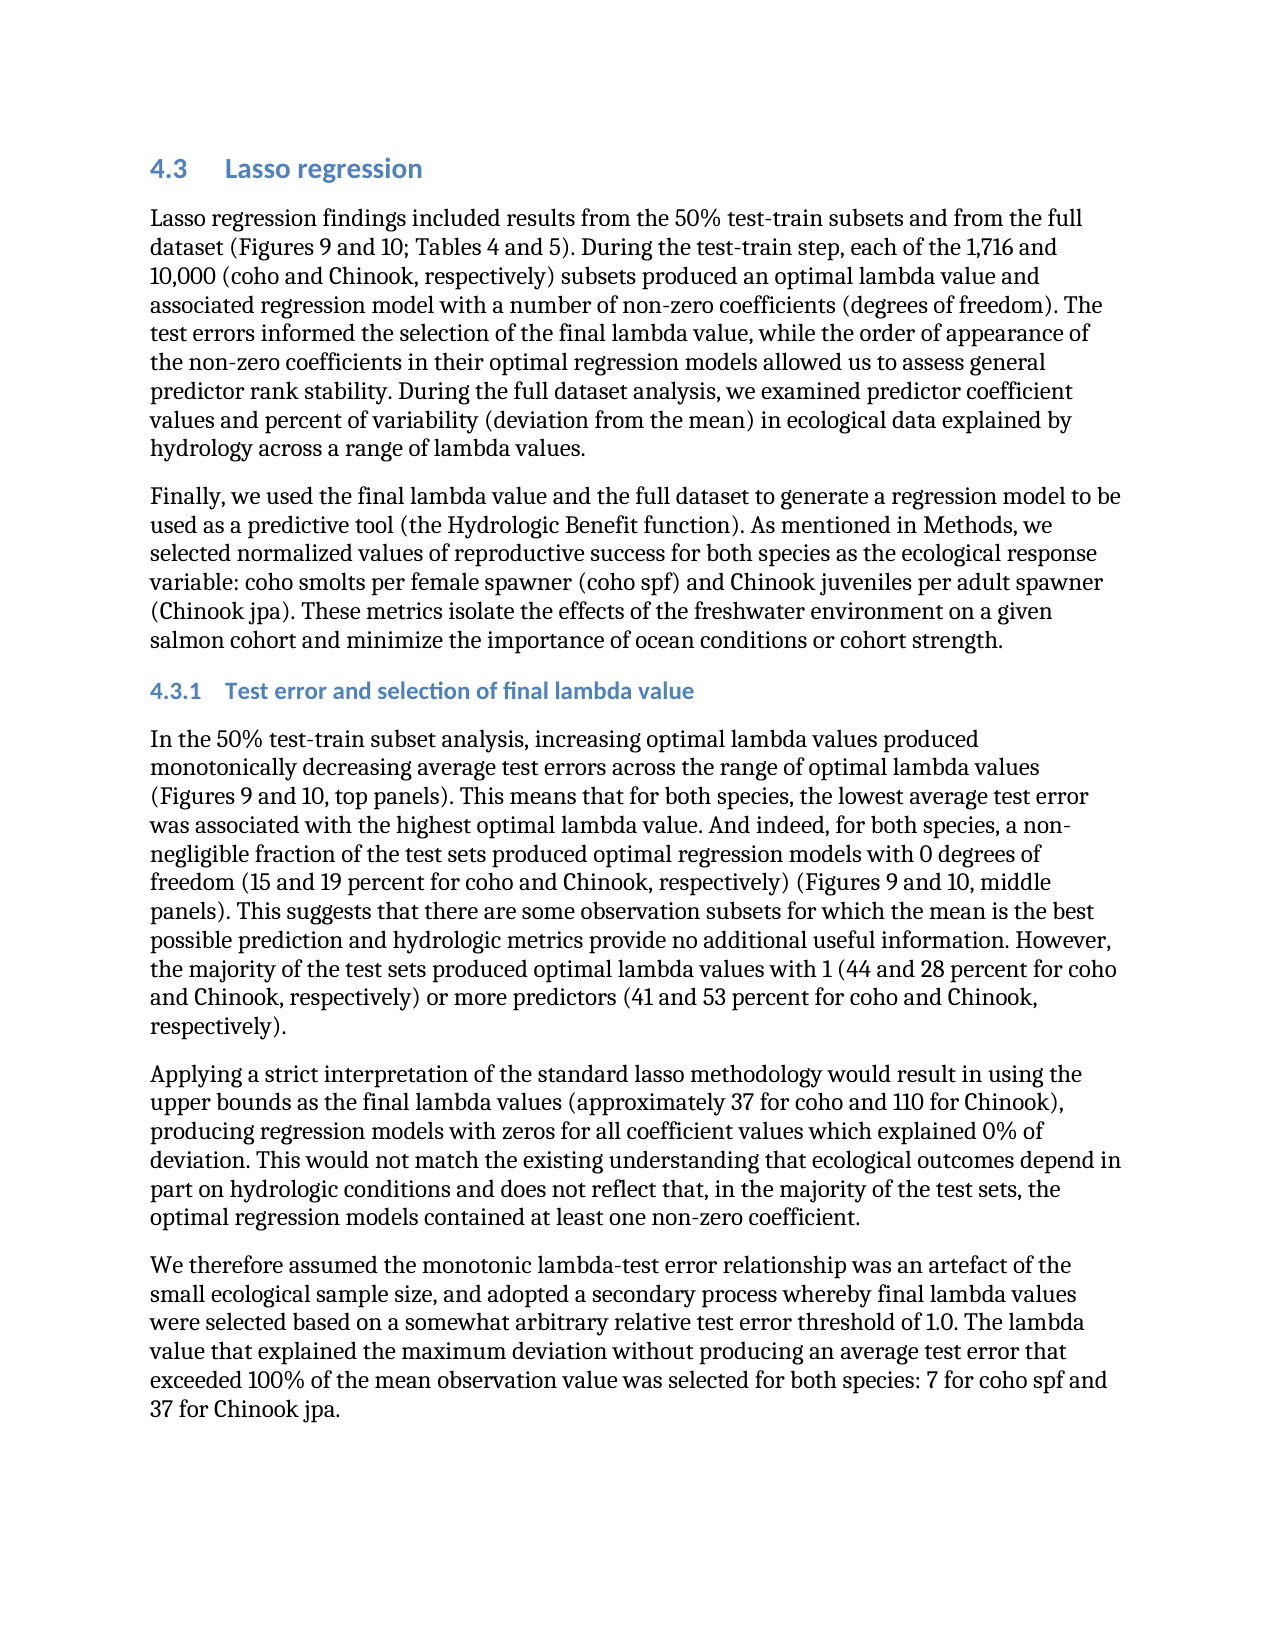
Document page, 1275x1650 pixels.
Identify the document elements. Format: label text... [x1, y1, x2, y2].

text Lasso regression findings included results from the 50% test-train subsets and from the full dataset (Figures 9 and 10; Tables 4 and 5). During the test-train step, each of the 1,716 and 10,000 (coho and Chinook, respectively) subsets produced an optimal lambda value and associated regression model with a number of non-zero coefficients (degrees of freedom). The test errors informed the selection of the final lambda value, while the order of appearance of the non-zero coefficients in their optimal regression models allowed us to assess general predictor rank stability. During the full dataset analysis, we examined predictor coefficient values and percent of variability (deviation from the mean) in ecological data explained by hydrology across a range of lambda values. [150, 204, 1125, 463]
text Applying a strict interpretation of the standard lasso methodology would result in using the upper bounds as the final lambda values (approximately 37 for coho and 110 for Chinook), producing regression models with zeros for all coefficient values which explained 0% of deviation. This would not match the existing understanding that ecological outcomes depend in part on hydrologic conditions and does not reflect that, in the majority of the test sets, the optimal regression models contained at least one non-zero coefficient. [150, 1059, 1125, 1232]
text In the 50% test-train subset analysis, increasing optimal lambda values produced monotonically decreasing average test errors across the range of optimal lambda values (Figures 9 and 10, top panels). This means that for both species, the lowest average test error was associated with the highest optimal lambda value. And indeed, for both species, a non-negligible fraction of the test sets produced optimal regression models with 0 degrees of freedom (15 and 19 percent for coho and Chinook, respectively) (Figures 9 and 10, middle panels). This suggests that there are some observation subsets for which the mean is the best possible prediction and hydrologic metrics provide no additional useful information. However, the majority of the test sets produced optimal lambda values with 1 (44 and 28 percent for coho and Chinook, respectively) or more predictors (41 and 53 percent for coho and Chinook, respectively). [150, 724, 1125, 1041]
subtitle 4.3 Lasso regression [150, 150, 1125, 186]
text Finally, we used the final lambda value and the full dataset to generate a regression model to be used as a predictive tool (the Hydrologic Benefit function). As mentioned in Methods, we selected normalized values of reproductive success for both species as the ecological response variable: coho smolts per female spawner (coho spf) and Chinook juveniles per adult spawner (Chinook jpa). These metrics isolate the effects of the freshwater environment on a given salmon cohort and minimize the importance of ocean conditions or cohort strength. [150, 482, 1125, 654]
subtitle 4.3.1 Test error and selection of final lambda value [150, 675, 1125, 706]
text We therefore assumed the monotonic lambda-test error relationship was an artefact of the small ecological sample size, and adopted a secondary process whereby final lambda values were selected based on a somewhat arbitrary relative test error threshold of 1.0. The lambda value that explained the maximum deviation without producing an average test error that exceeded 100% of the mean observation value was selected for both species: 7 for coho spf and 37 for Chinook jpa. [150, 1251, 1125, 1423]
